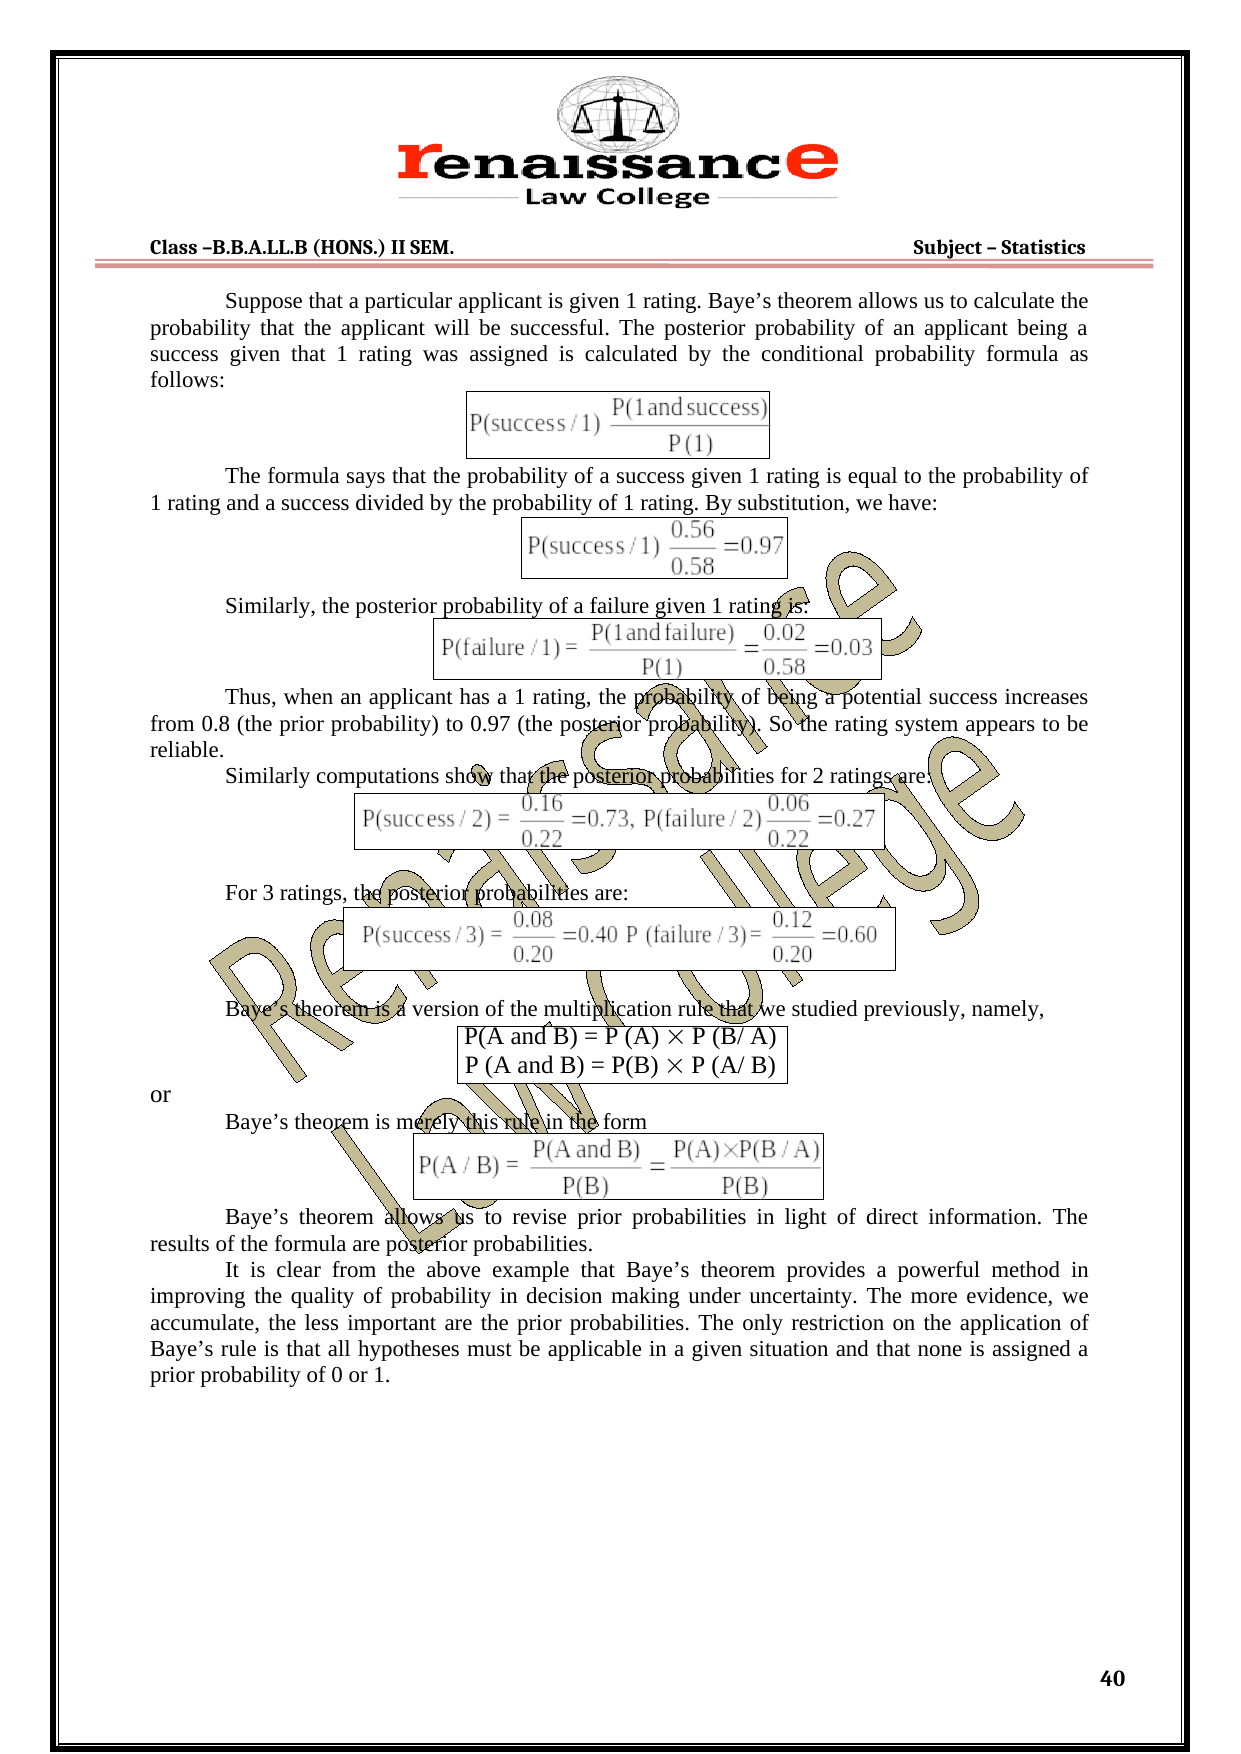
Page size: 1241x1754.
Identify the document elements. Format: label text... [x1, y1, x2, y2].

text Baye’s theorem is merely this rule in the form [150, 1108, 1090, 1134]
text For 3 ratings, the posterior probabilities are: [150, 879, 1090, 906]
text Similarly computations show that the posterior probabilities for 2 ratings are: [150, 762, 1090, 789]
text Suppose that a particular applicant is given 1 rating. Baye’s theorem allows us to calculate the probability that the applicant will be successful. The posterior probability of an applicant being a success given that 1 rating was assigned is calculated by the conditional probability formula as follows: [150, 287, 1090, 393]
text Similarly, the posterior probability of a failure given 1 rating is: [150, 592, 1090, 618]
text Thus, when an applicant has a 1 rating, the probability of being a potential success increases from 0.8 (the prior probability) to 0.97 (the posterior probability). So the rating system appears to be reliable. [150, 683, 1090, 762]
text Baye’s theorem allows us to revise prior probabilities in light of direct information. The results of the formula are posterior probabilities. [150, 1203, 1090, 1256]
text Baye’s theorem is a version of the multiplication rule that we studied previously, namely, [150, 995, 1090, 1021]
text or [150, 1079, 1090, 1108]
text It is clear from the above example that Baye’s theorem provides a powerful method in improving the quality of probability in decision making under uncertainty. The more evidence, we accumulate, the less important are the prior probabilities. The only restriction on the application of Baye’s rule is that all hypotheses must be applicable in a given situation and that none is assigned a prior probability of 0 or 1. [150, 1256, 1090, 1388]
text The formula says that the probability of a success given 1 rating is equal to the probability of 1 rating and a success divided by the probability of 1 rating. By substitution, we have: [150, 462, 1090, 515]
text P(A and B) = P (A) P (B/ A) [150, 1021, 1090, 1050]
text P (A and B) = P(B) P (A/ B) [150, 1050, 1090, 1079]
picture [374, 75, 866, 209]
